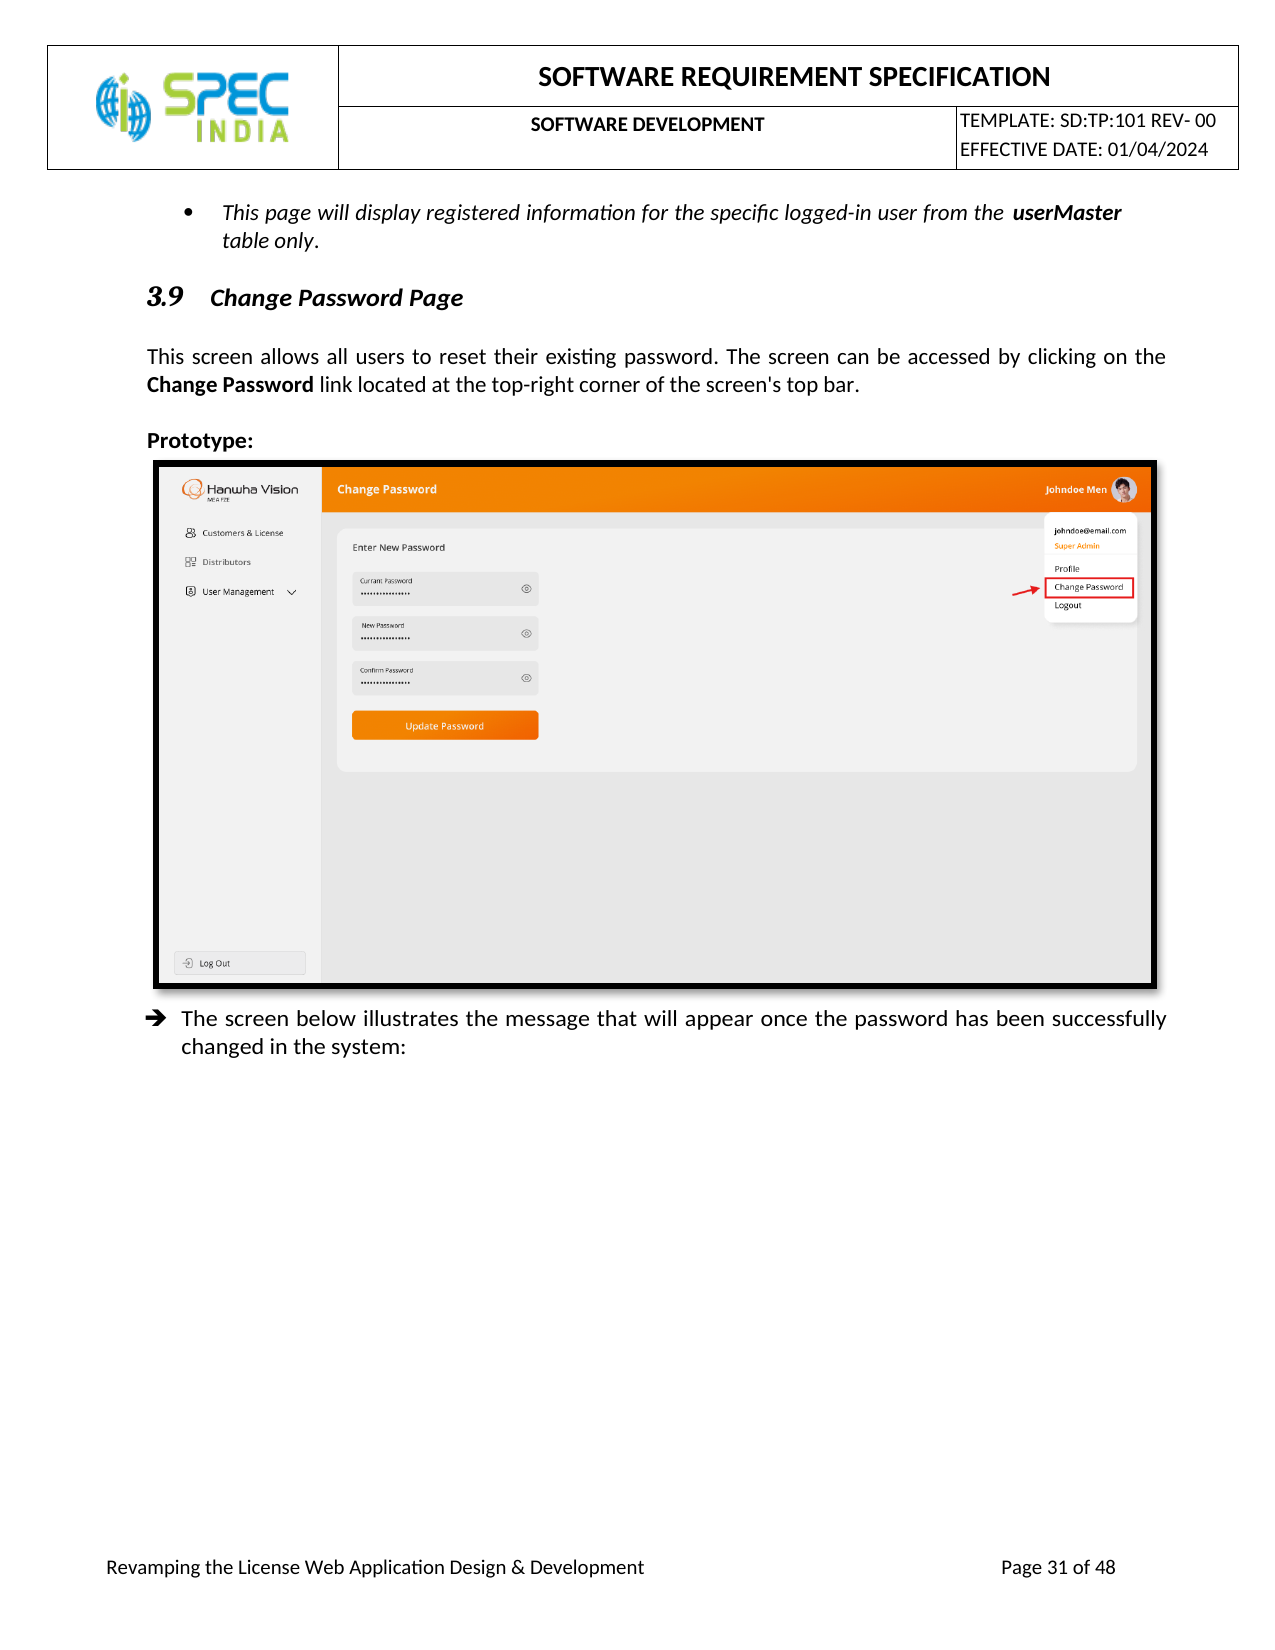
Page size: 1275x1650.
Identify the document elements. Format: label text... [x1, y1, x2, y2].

subtitle Change Password Page [147, 281, 1169, 314]
picture [96, 71, 290, 144]
text This screen allows all users to reset their existing password. The screen can be accessed by clicking on the Change Password link located at the top-right corner of the screen's top bar. [147, 342, 1169, 398]
picture [107, 102, 111, 112]
text Prototype: [147, 426, 1169, 454]
list The screen below illustrates the message that will appear once the password has been successfully changed in the system: [144, 1004, 1169, 1060]
picture [101, 88, 107, 101]
picture [108, 87, 113, 98]
list This page will display registered information for the specific logged-in user from the userMaster table only. [184, 198, 1124, 254]
picture [159, 467, 1151, 983]
picture [101, 104, 106, 115]
